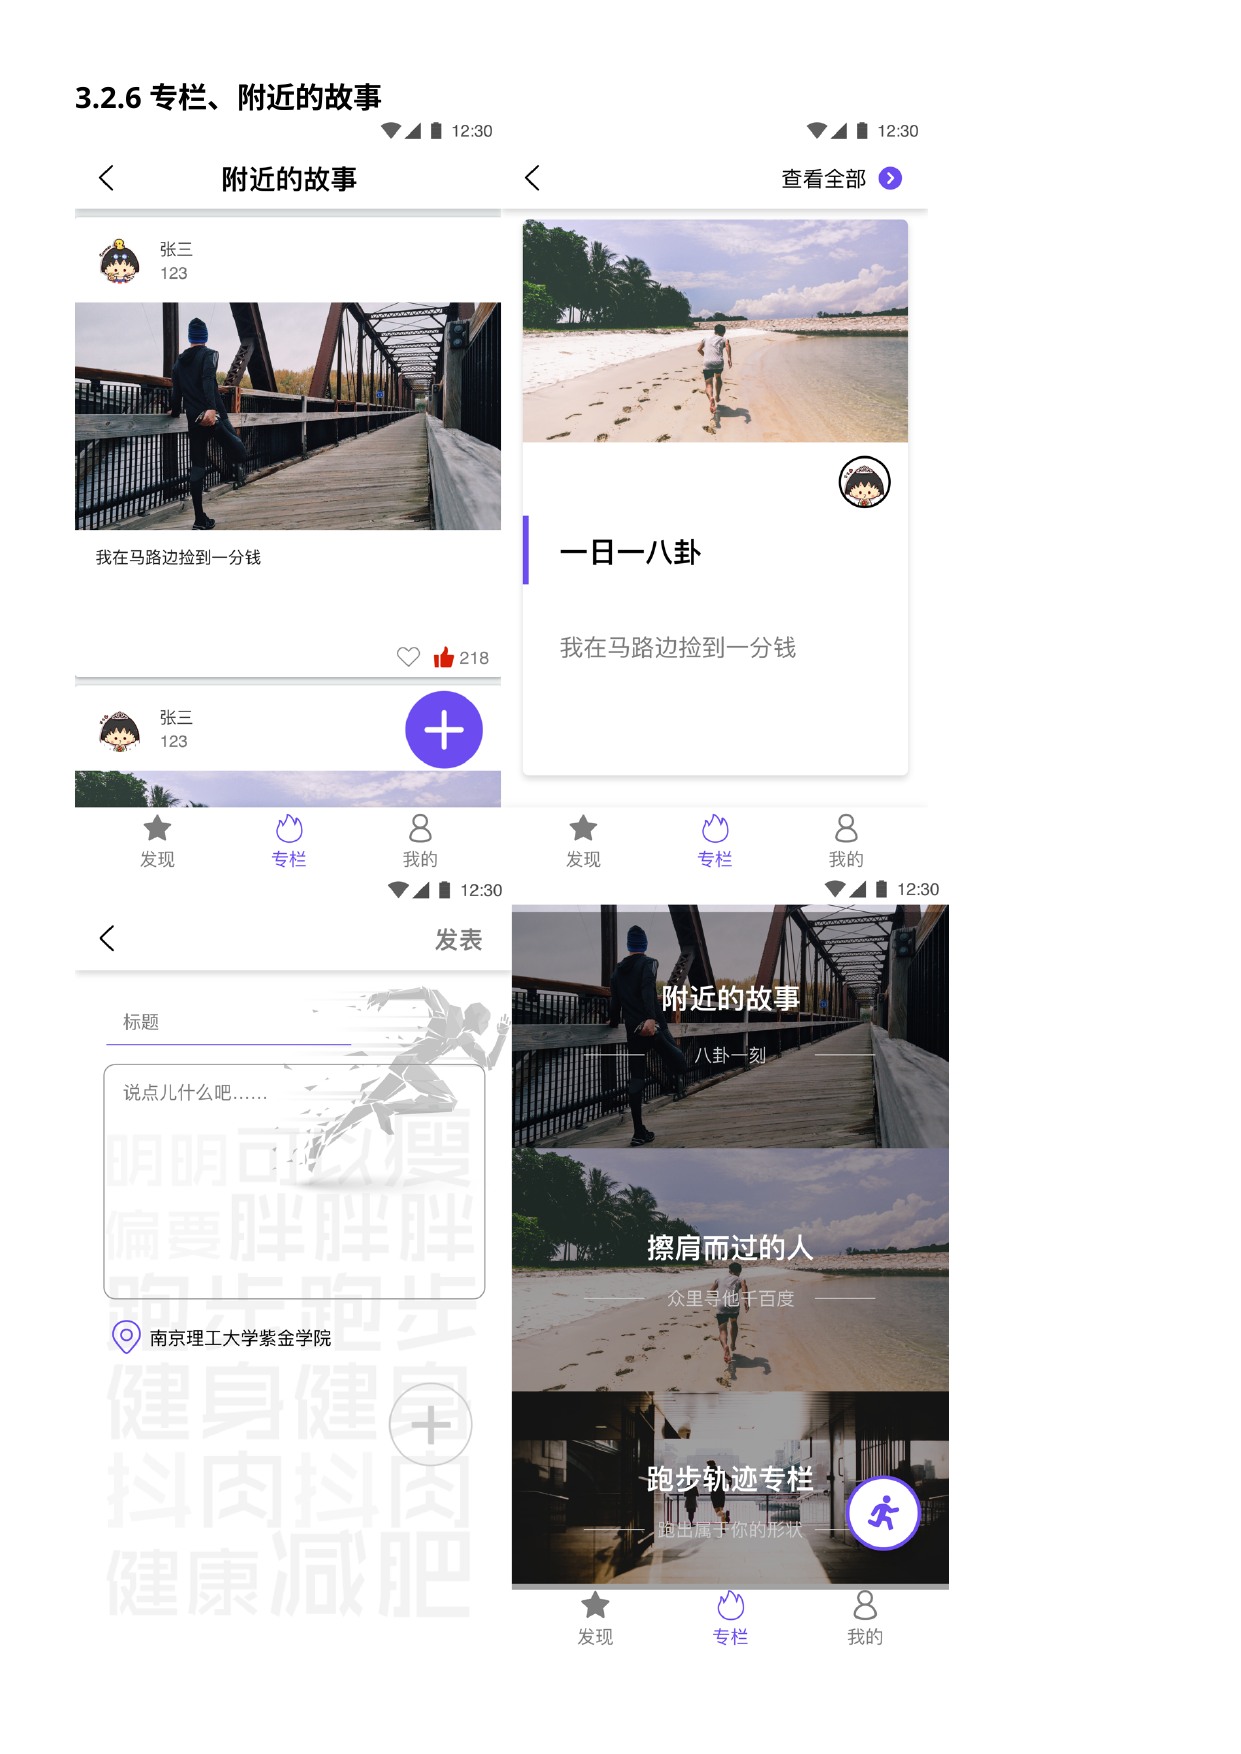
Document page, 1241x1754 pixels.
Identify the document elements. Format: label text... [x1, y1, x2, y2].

picture [75, 117, 949, 1654]
text 3.2.6 专栏、附近的故事 [75, 75, 1165, 117]
